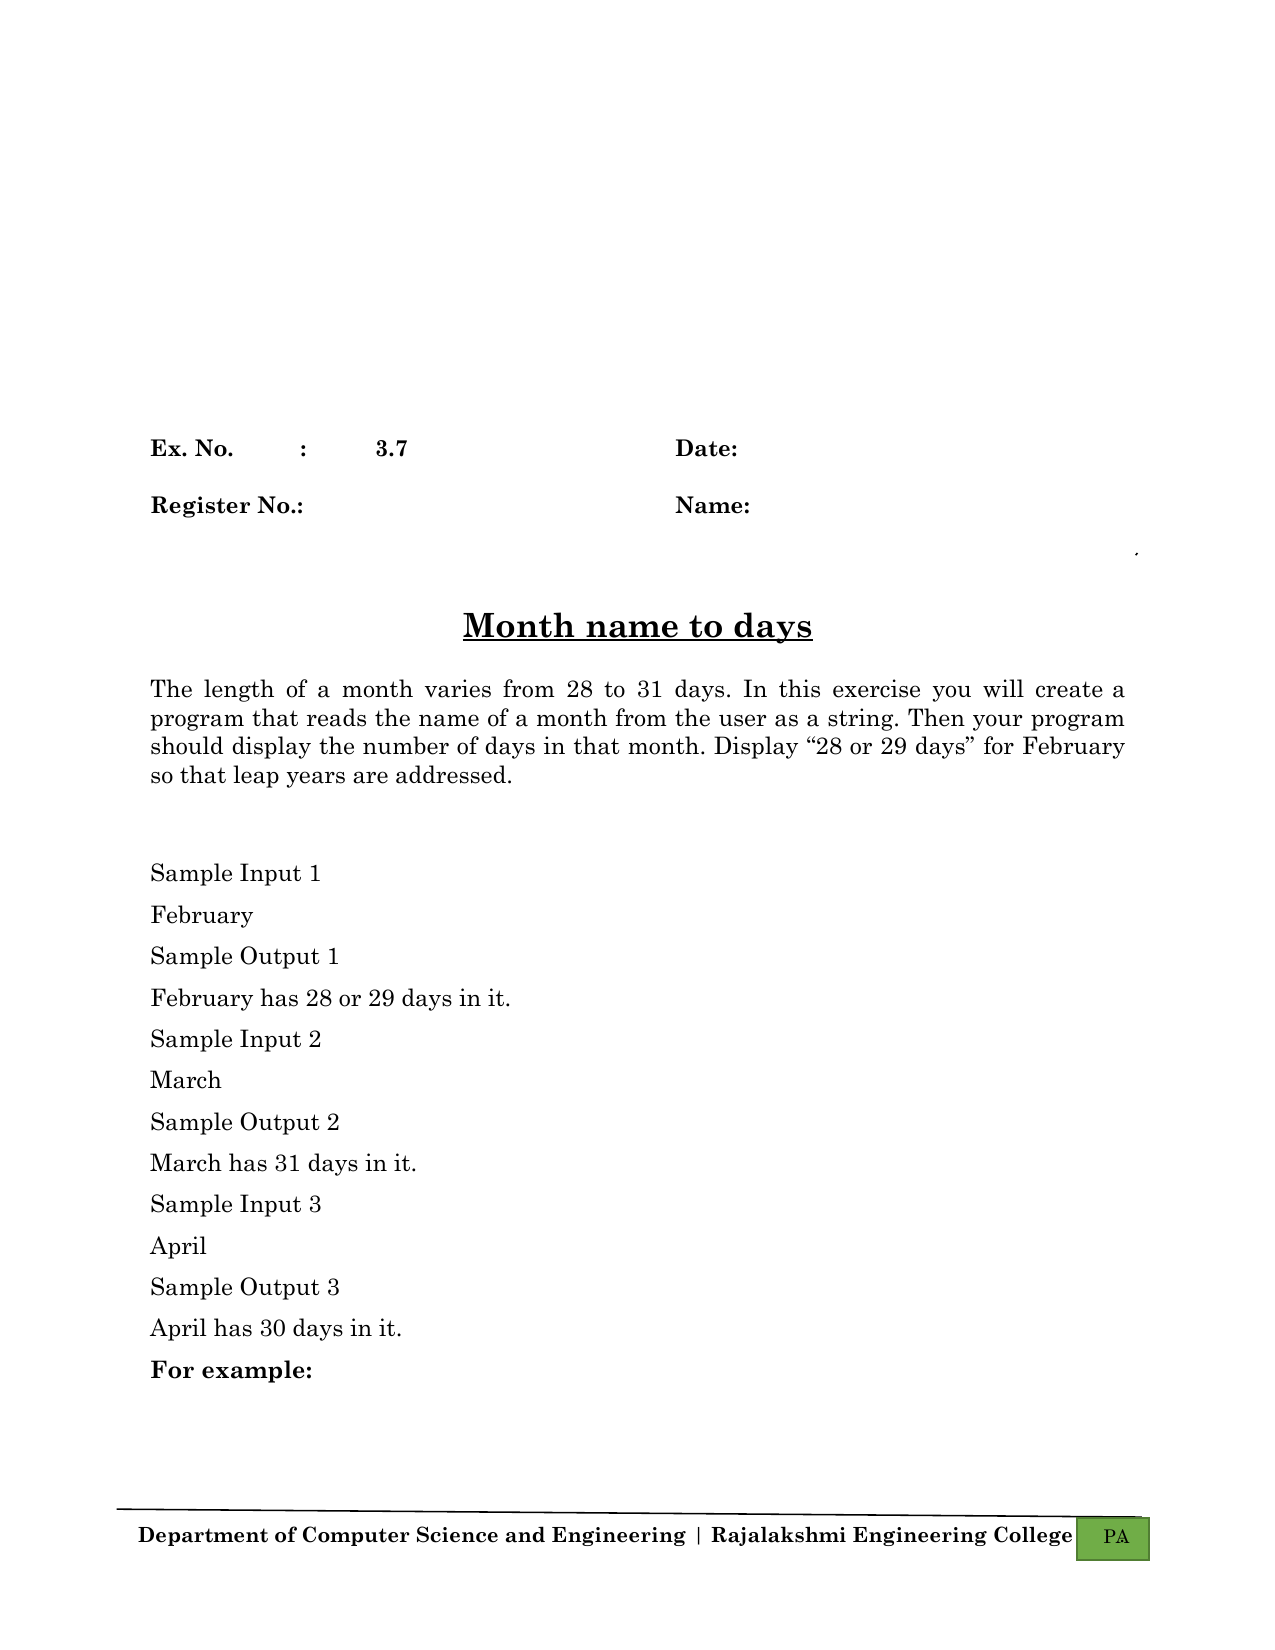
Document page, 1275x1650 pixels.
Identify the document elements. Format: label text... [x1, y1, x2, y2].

text April has 30 days in it. [150, 1313, 1125, 1342]
text For example: [150, 1354, 1125, 1383]
text Sample Input 2 [150, 1024, 1125, 1052]
text Sample Output 3 [150, 1272, 1125, 1301]
text February [150, 899, 1125, 928]
text Register No.: Name: [150, 491, 1125, 518]
text The length of a month varies from 28 to 31 days. In this exercise you will create a program that reads the name of a month from the user as a string. Then your program should display the number of days in that month. Display “28 or 29 days” for February so that leap years are addressed. [150, 673, 1125, 789]
text Ex. No. : 3.7 Date: [150, 434, 1125, 461]
text Sample Input 1 [150, 858, 1125, 887]
text February has 28 or 29 days in it. [150, 982, 1125, 1011]
text Month name to days [150, 604, 1125, 644]
text Sample Input 3 [150, 1189, 1125, 1218]
text April [150, 1230, 1125, 1259]
text Sample Output 2 [150, 1106, 1125, 1135]
text Sample Output 1 [150, 941, 1125, 970]
text March has 31 days in it. [150, 1148, 1125, 1177]
text March [150, 1065, 1125, 1094]
